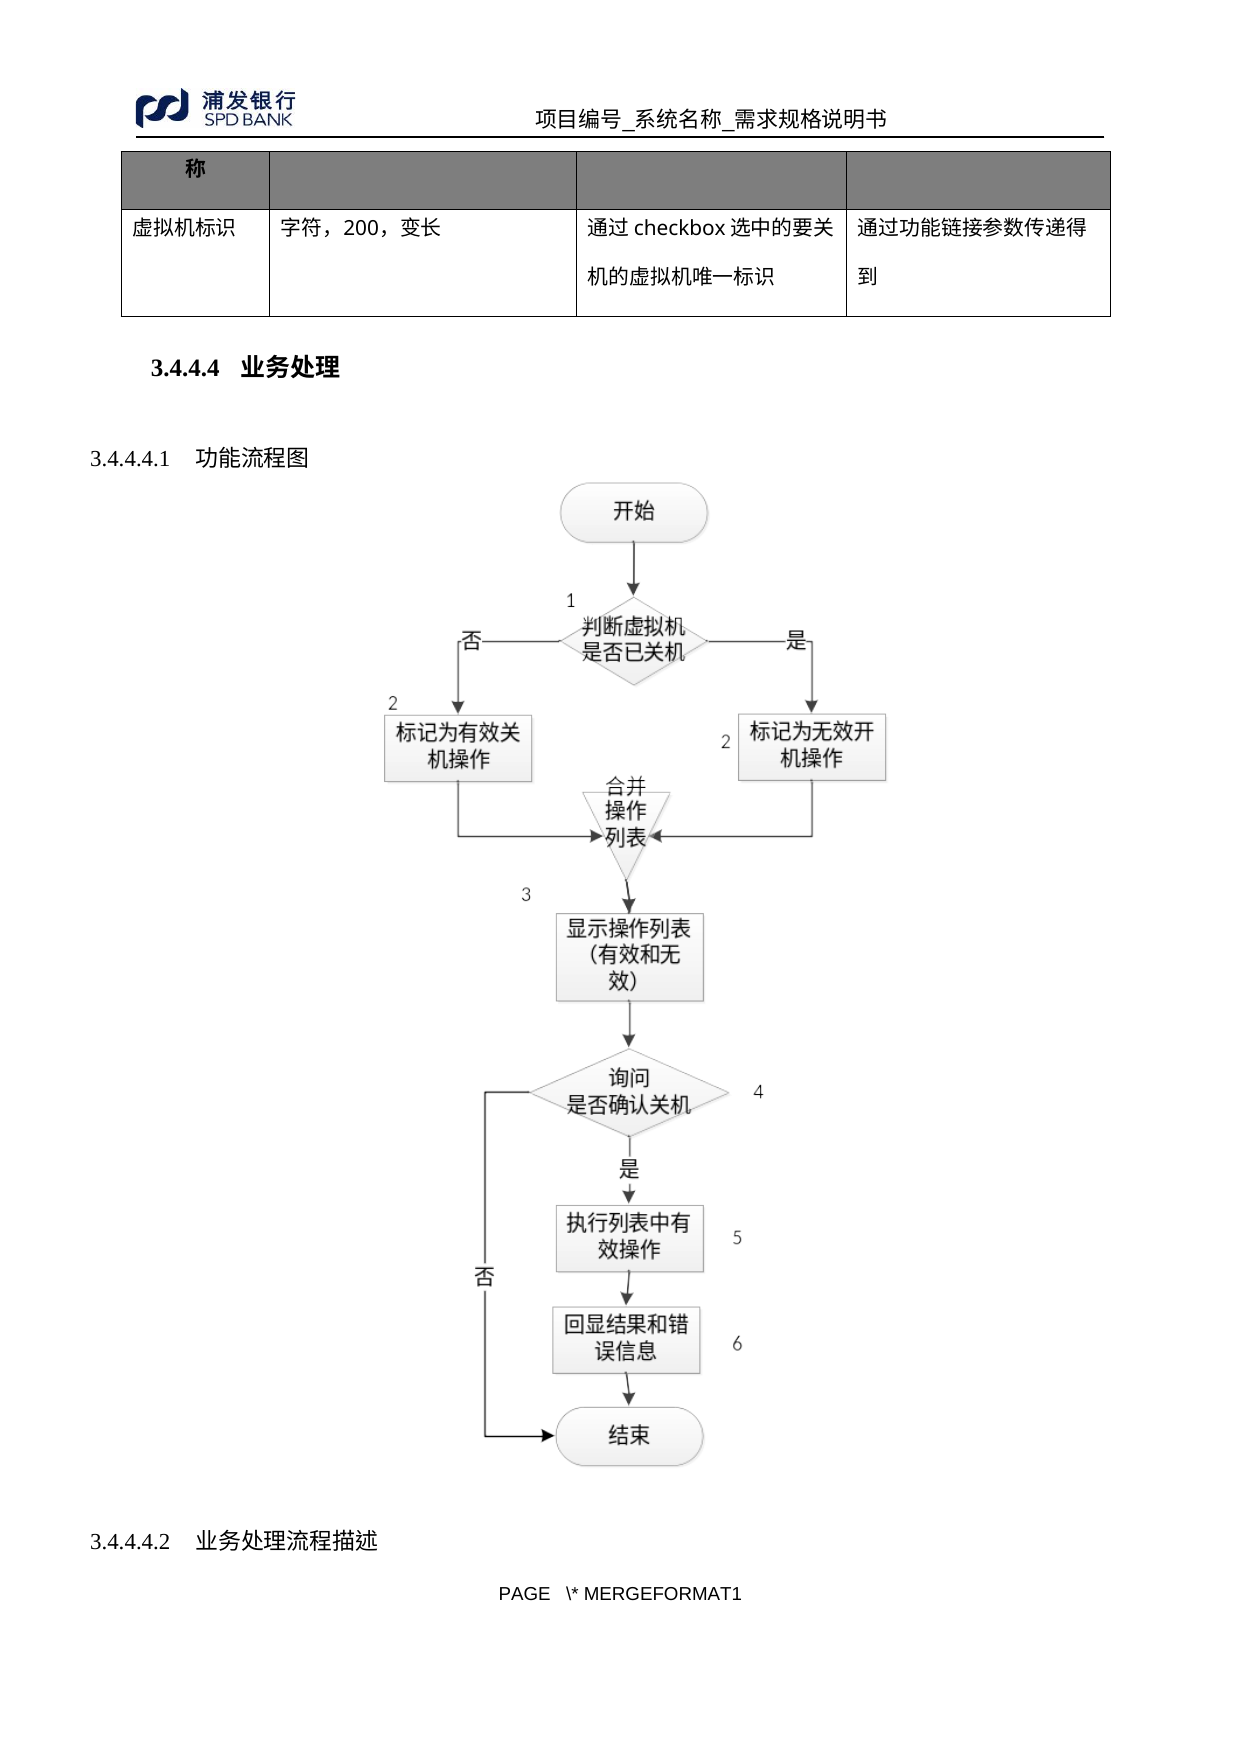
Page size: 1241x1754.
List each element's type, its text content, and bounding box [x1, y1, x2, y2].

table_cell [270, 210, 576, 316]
subtitle 业务处理流程描述 [90, 1525, 1104, 1557]
subtitle 业务处理 [151, 333, 1104, 398]
picture [135, 88, 296, 128]
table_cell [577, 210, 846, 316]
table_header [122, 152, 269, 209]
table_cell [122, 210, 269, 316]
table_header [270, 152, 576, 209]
subtitle 功能流程图 [90, 441, 1104, 474]
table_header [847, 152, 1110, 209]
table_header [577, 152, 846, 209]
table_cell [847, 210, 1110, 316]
